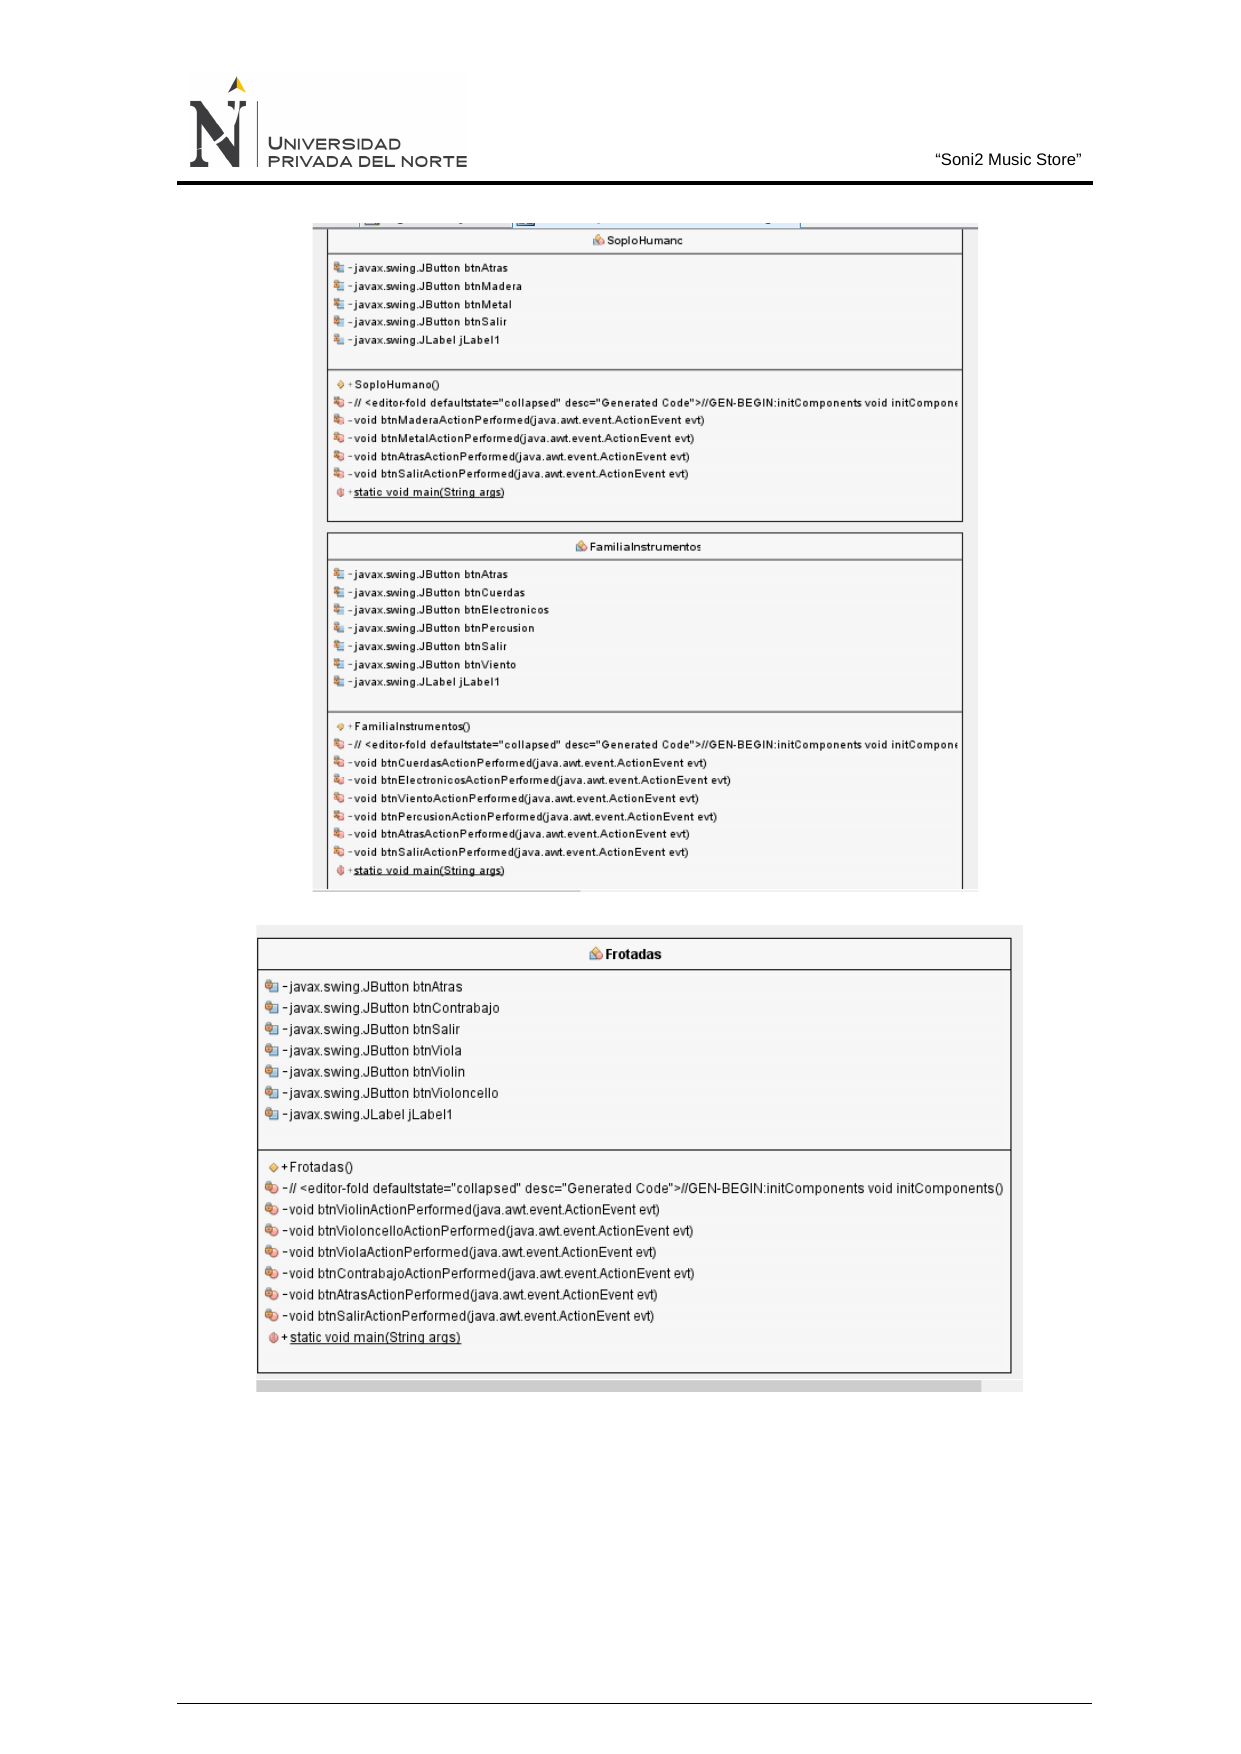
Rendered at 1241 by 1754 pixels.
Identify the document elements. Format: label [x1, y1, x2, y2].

picture [188, 73, 469, 169]
picture [256, 925, 1024, 1392]
picture [312, 223, 979, 892]
